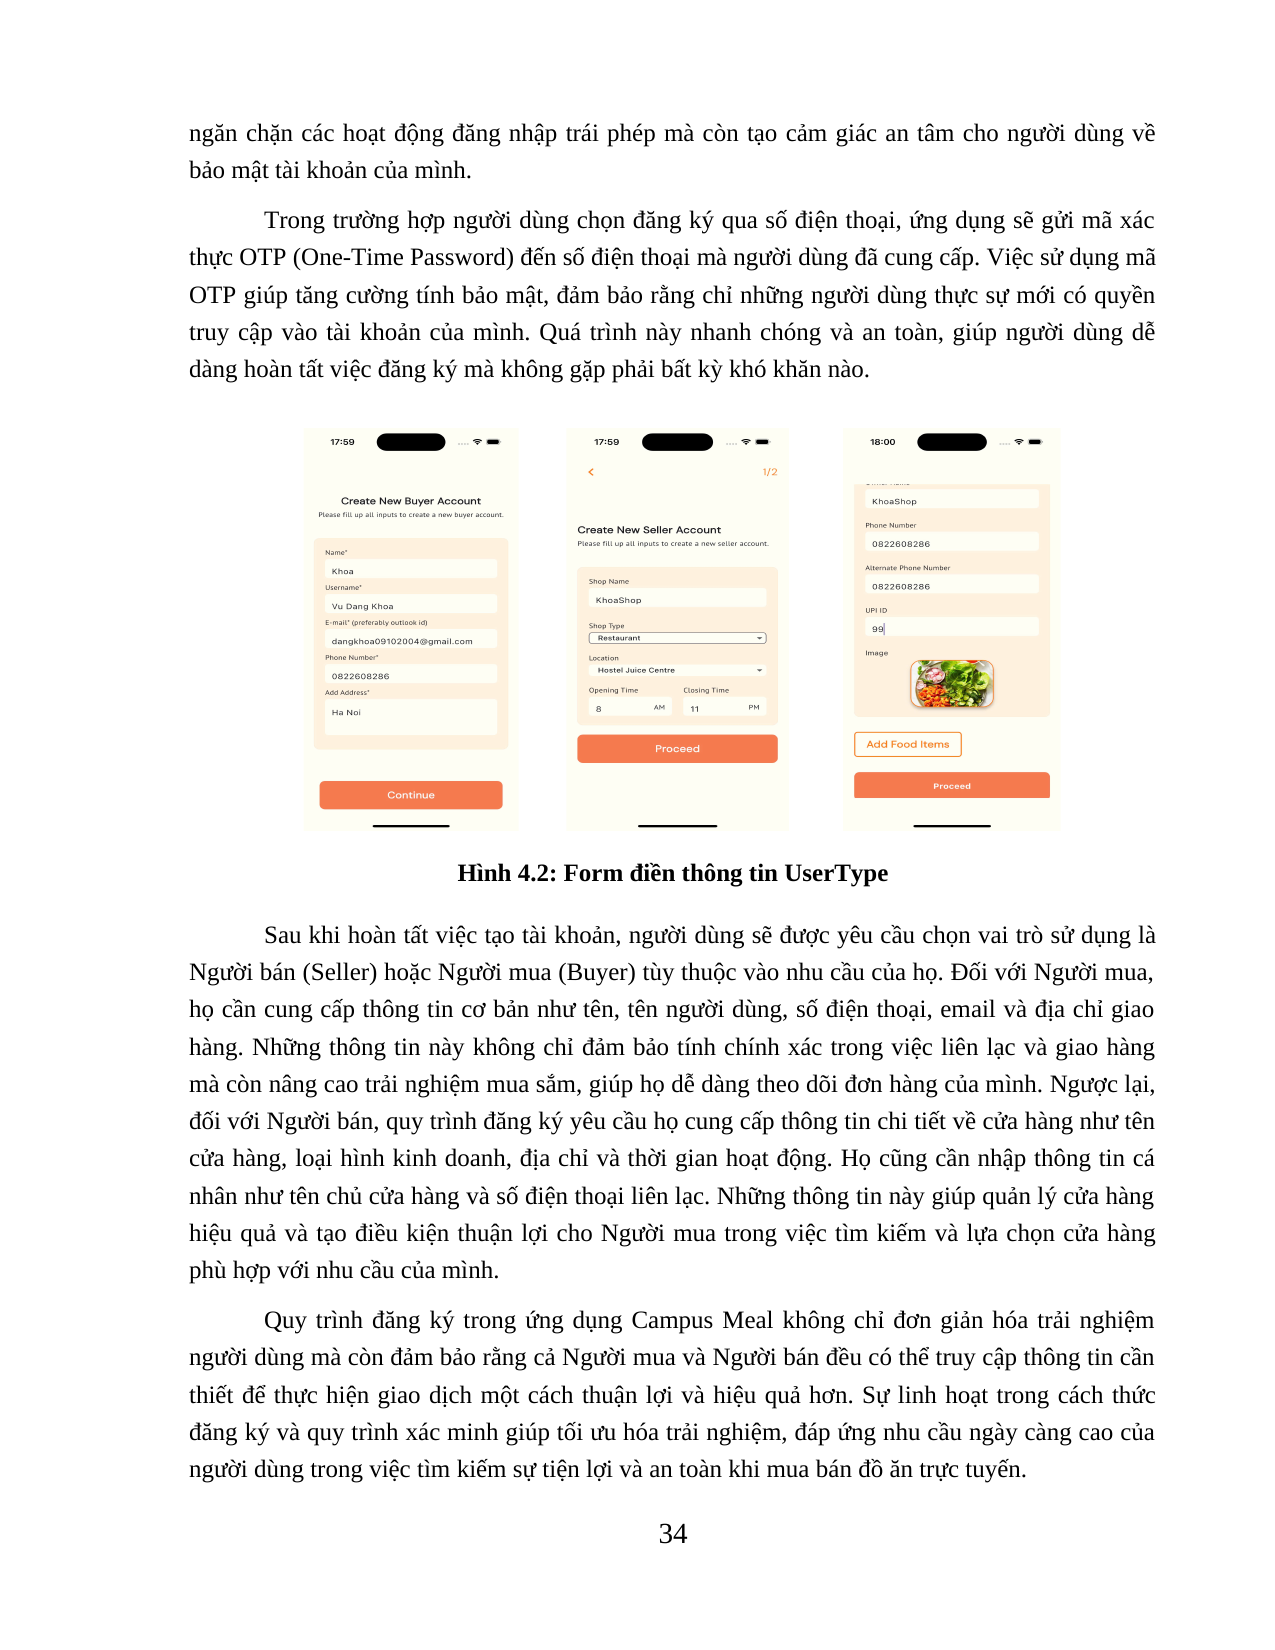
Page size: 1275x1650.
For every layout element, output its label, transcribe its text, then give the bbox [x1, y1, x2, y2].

text Quy trình đăng ký trong ứng dụng Campus Meal không chỉ đơn giản hóa trải nghiệm người dùng mà còn đảm bảo rằng cả Người mua và Người bán đều có thể truy cập thông tin cần thiết để thực hiện giao dịch một cách thuận lợi và hiệu quả hơn. Sự linh hoạt trong cách thức đăng ký và quy trình xác minh giúp tối ưu hóa trải nghiệm, đáp ứng nhu cầu ngày càng cao của người dùng trong việc tìm kiếm sự tiện lợi và an toàn khi mua bán đồ ăn trực tuyến. [189, 1305, 1157, 1483]
text Trong trường hợp người dùng chọn đăng ký qua số điện thoại, ứng dụng sẽ gửi mã xác thực OTP (One-Time Password) đến số điện thoại mà người dùng đã cung cấp. Việc sử dụng mã OTP giúp tăng cường tính bảo mật, đảm bảo rằng chỉ những người dùng thực sự mới có quyền truy cập vào tài khoản của mình. Quá trình này nhanh chóng và an toàn, giúp người dùng dễ dàng hoàn tất việc đăng ký mà không gặp phải bất kỳ khó khăn nào. [189, 205, 1157, 383]
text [189, 118, 1157, 184]
picture [566, 428, 789, 831]
text Sau khi hoàn tất việc tạo tài khoản, người dùng sẽ được yêu cầu chọn vai trò sử dụng là Người bán (Seller) hoặc Người mua (Buyer) tùy thuộc vào nhu cầu của họ. Đối với Người mua, họ cần cung cấp thông tin cơ bản như tên, tên người dùng, số điện thoại, email và địa chỉ giao hàng. Những thông tin này không chỉ đảm bảo tính chính xác trong việc liên lạc và giao hàng mà còn nâng cao trải nghiệm mua sắm, giúp họ dễ dàng theo dõi đơn hàng của mình. Ngược lại, đối với Người bán, quy trình đăng ký yêu cầu họ cung cấp thông tin chi tiết về cửa hàng như tên cửa hàng, loại hình kinh doanh, địa chỉ và thời gian hoạt động. Họ cũng cần nhập thông tin cá nhân như tên chủ cửa hàng và số điện thoại liên lạc. Những thông tin này giúp quản lý cửa hàng hiệu quả và tạo điều kiện thuận lợi cho Người mua trong việc tìm kiếm và lựa chọn cửa hàng phù hợp với nhu cầu của mình. [189, 920, 1157, 1284]
text Hình 4.2: Form điền thông tin UserType [189, 858, 1157, 886]
picture [843, 428, 1061, 831]
picture [303, 428, 519, 831]
